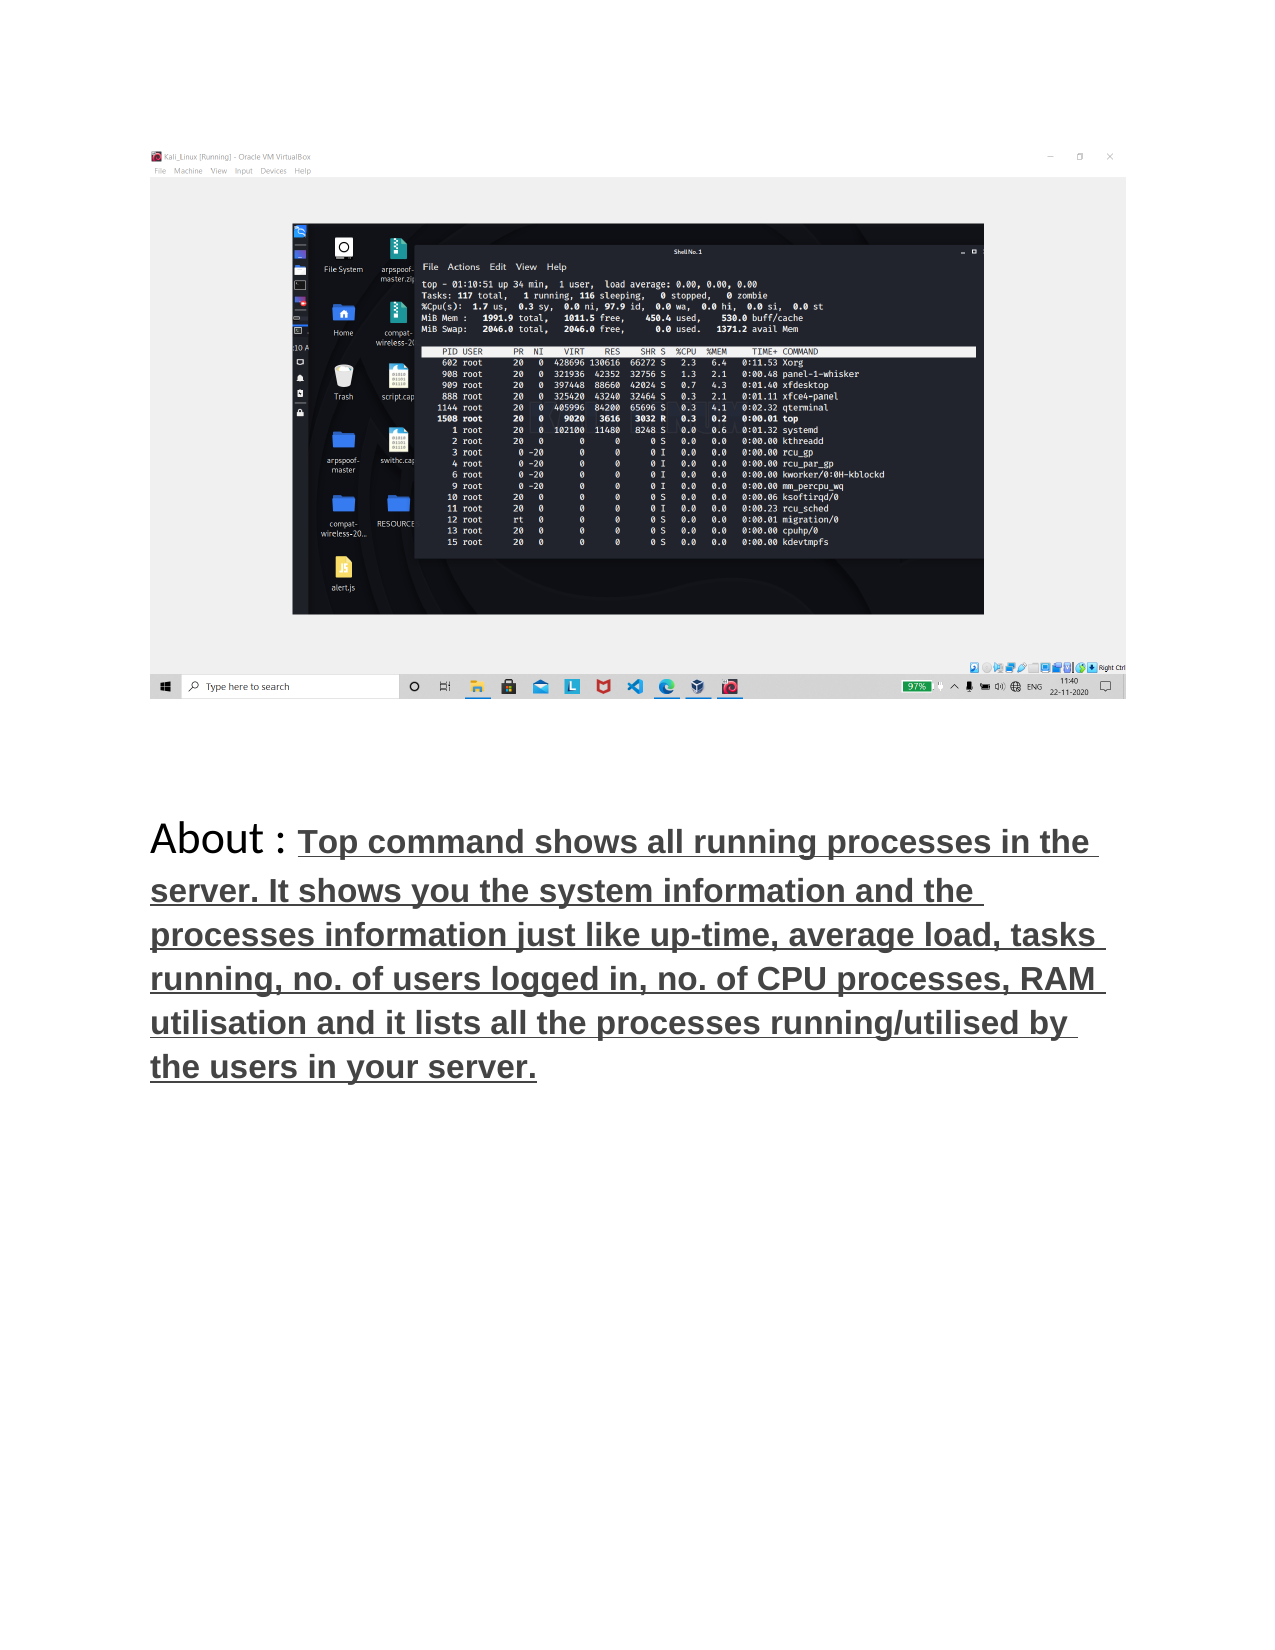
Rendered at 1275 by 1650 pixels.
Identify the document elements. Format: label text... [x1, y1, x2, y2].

text About : Top command shows all running processes in the server. It shows you the system information and the processes information just like up-time, average load, tasks running, no. of users logged in, no. of CPU processes, RAM utilisation and it lists all the processes running/utilised by the users in your server. [150, 809, 1125, 1086]
picture [150, 149, 1126, 699]
